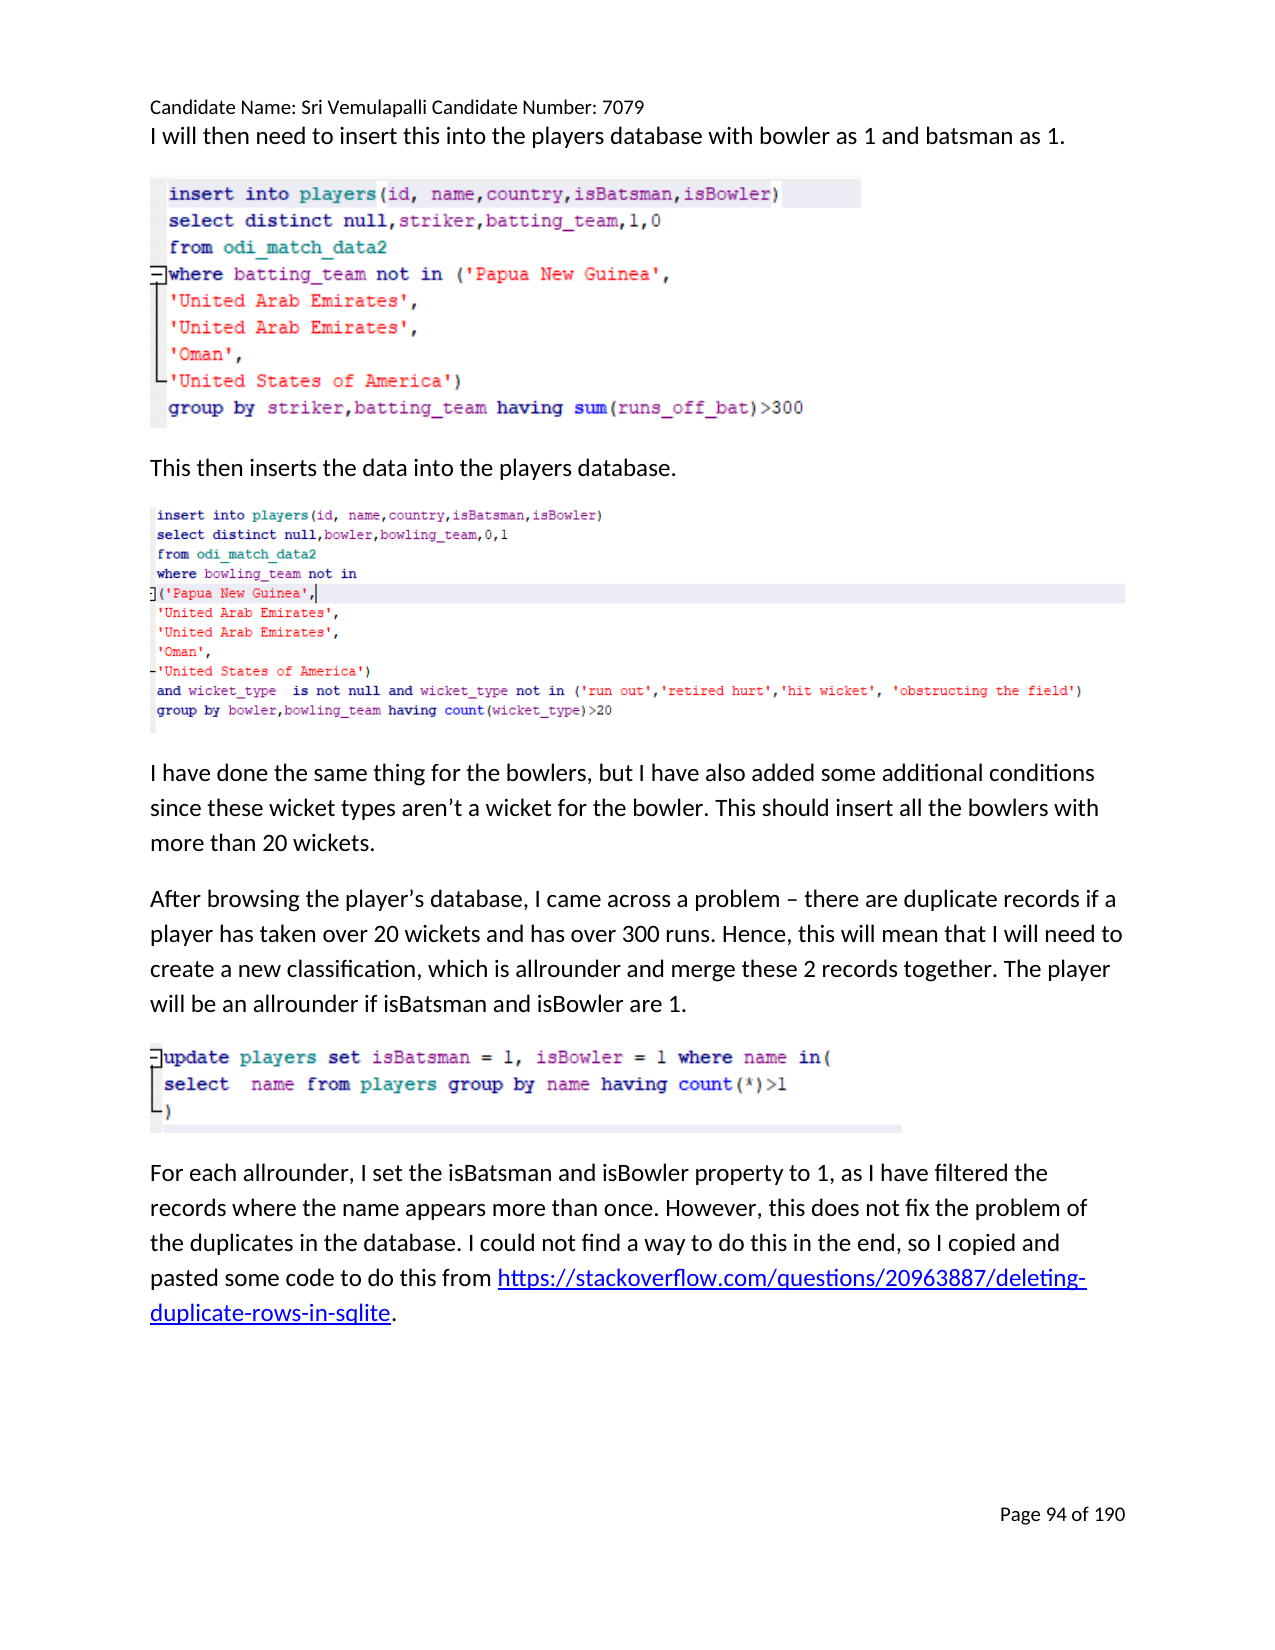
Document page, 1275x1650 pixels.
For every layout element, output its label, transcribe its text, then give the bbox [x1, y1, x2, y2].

picture [150, 175, 862, 428]
text I will then need to insert this into the players database with bowler as 1 and batsman as 1. [150, 120, 1125, 151]
text For each allrounder, I set the isBatsman and isBowler property to 1, as I have filtered the records where the name appears more than once. However, this does not fix the problem of the duplicates in the database. I could not find a way to do this in the end, so I copied and pasted some code to do this from https://stackoverflow.com/questions/20963887/deleting-duplicate-rows-in-sqlite. [150, 1157, 1125, 1328]
picture [150, 507, 1125, 733]
text I have done the same thing for the bowlers, but I have also added some additional conditions since these wicket types aren’t a wicket for the bowler. This should insert all the bowlers with more than 20 wickets. [150, 757, 1125, 857]
text After browsing the player’s database, I came across a problem – there are duplicate records if a player has taken over 20 wickets and has over 300 runs. Hence, this will mean that I will need to create a new classification, which is allrounder and merge these 2 records together. The player will be an allrounder if isBatsman and isBowler are 1. [150, 883, 1125, 1018]
text This then inserts the data into the players database. [150, 452, 1125, 482]
picture [150, 1043, 902, 1133]
